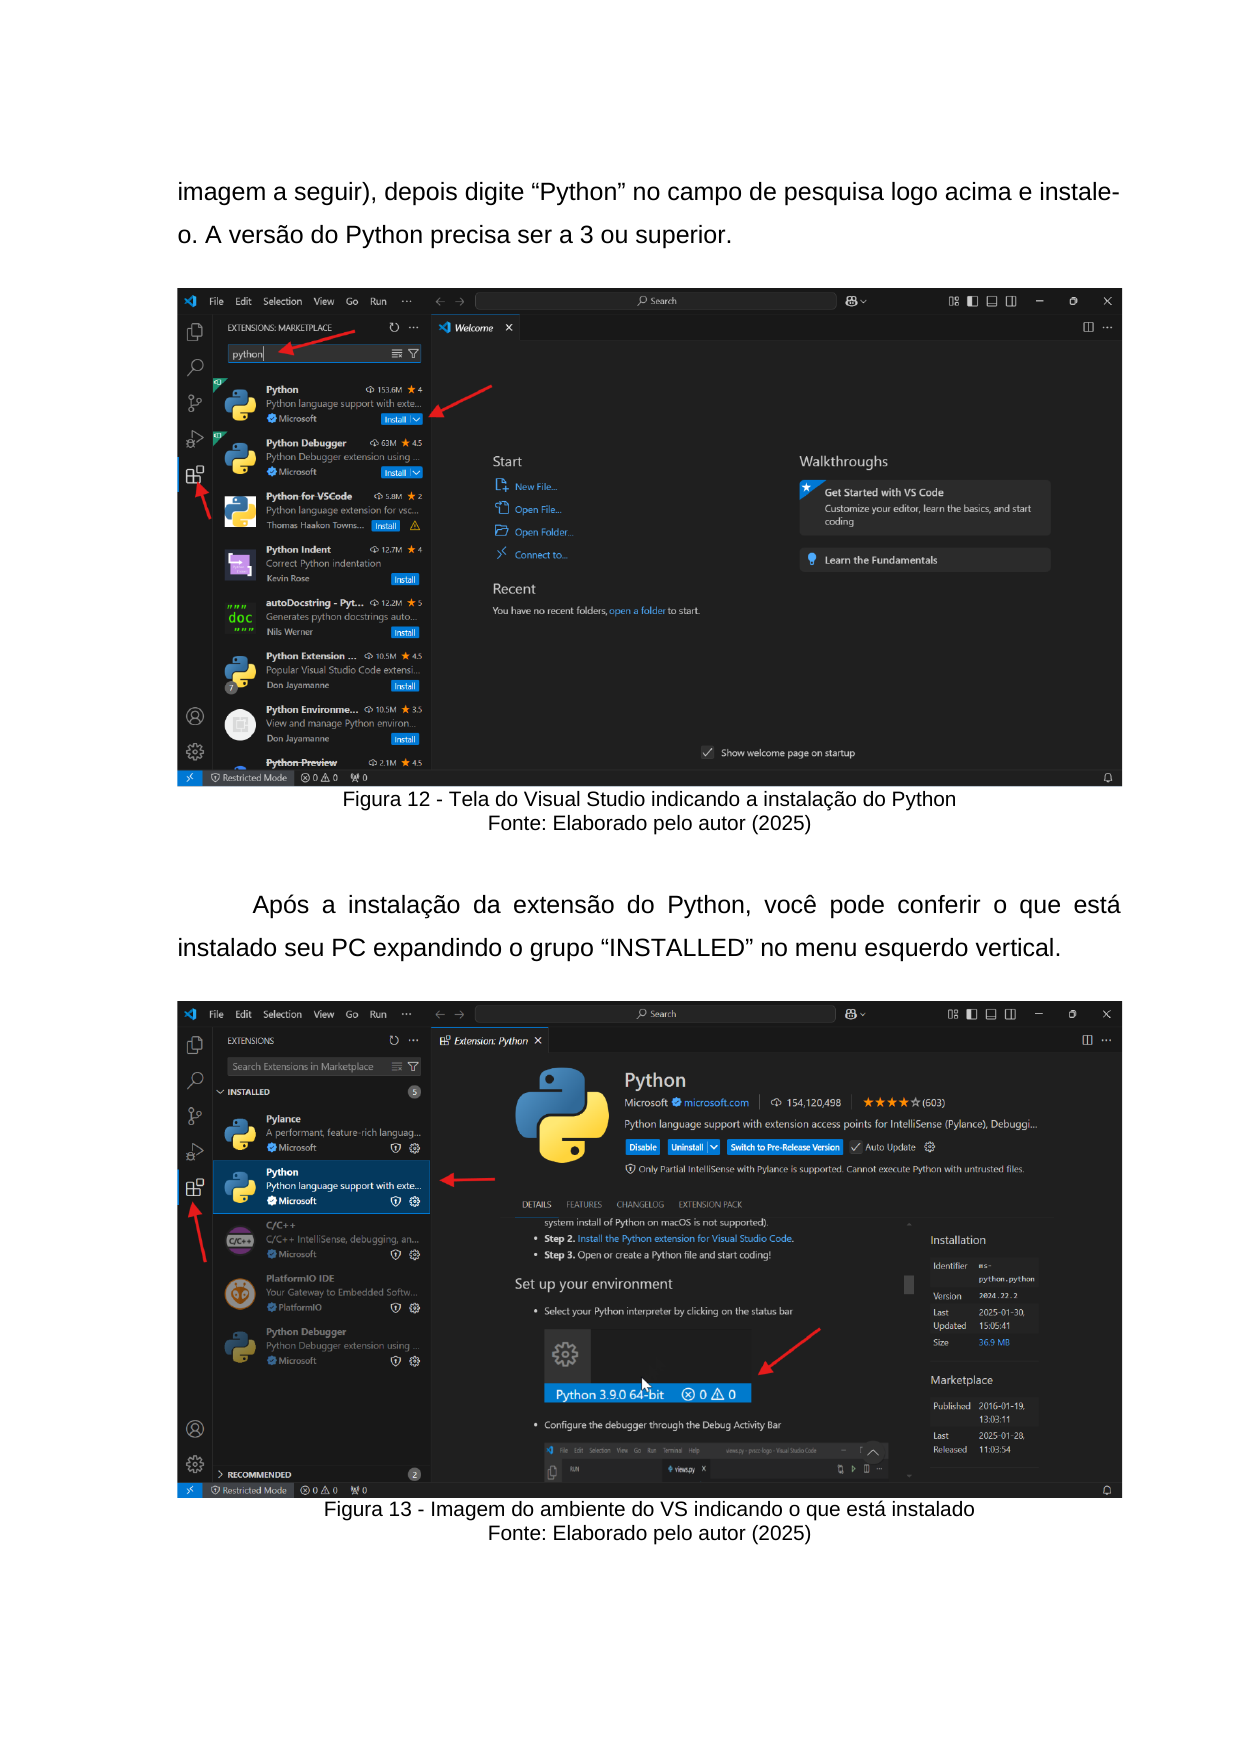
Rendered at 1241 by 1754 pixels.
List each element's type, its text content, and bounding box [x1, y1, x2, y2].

text Fonte: Elaborado pelo autor (2025) [177, 810, 1122, 834]
text Após a instalação da extensão do Python, você pode conferir o que está instalado seu PC expandindo o grupo “INSTALLED” no menu esquerdo vertical. [177, 890, 1122, 962]
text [177, 177, 1122, 249]
text Figura 13 - Imagem do ambiente do VS indicando o que está instalado [177, 1498, 1122, 1521]
text Fonte: Elaborado pelo autor (2025) [177, 1521, 1122, 1545]
picture [177, 1001, 1123, 1498]
text Figura 12 - Tela do Visual Studio indicando a instalação do Python [177, 787, 1122, 810]
picture [177, 288, 1123, 787]
